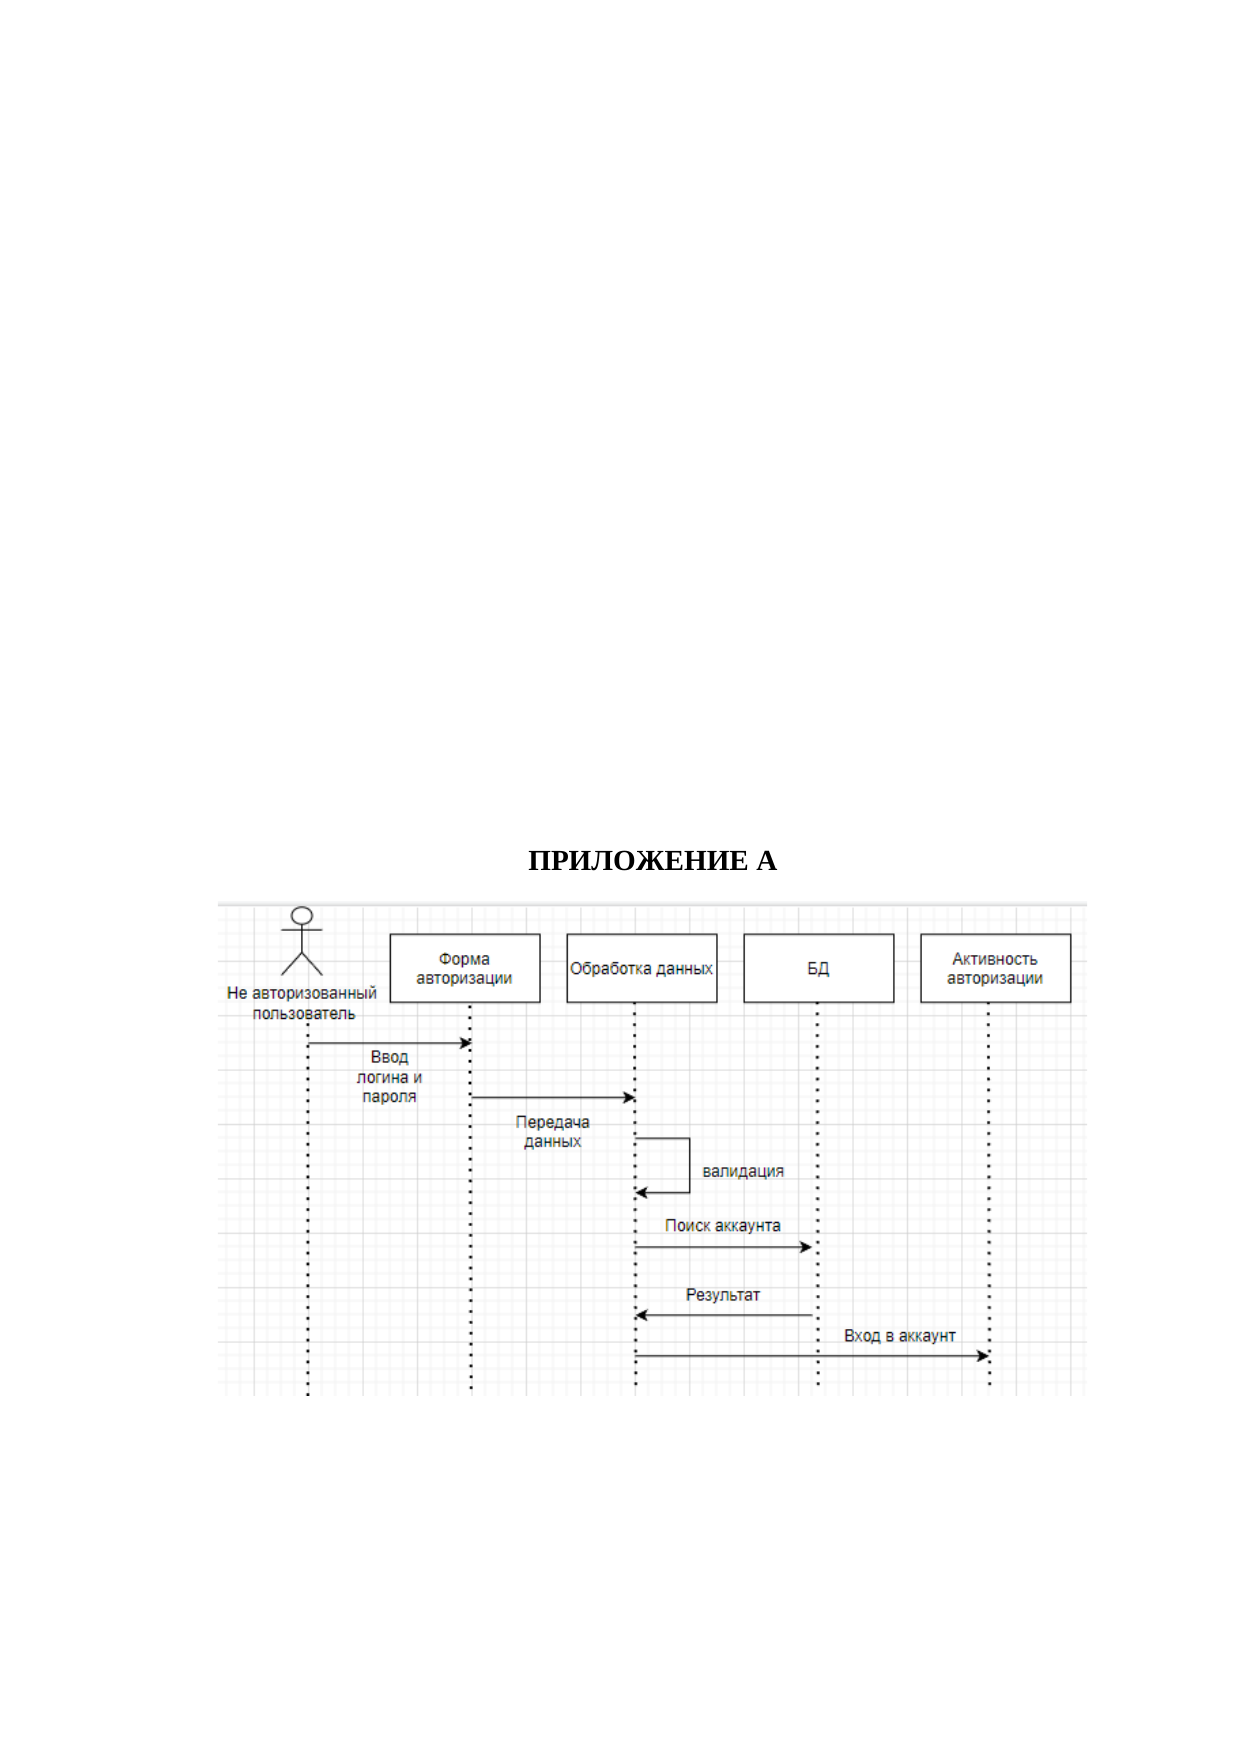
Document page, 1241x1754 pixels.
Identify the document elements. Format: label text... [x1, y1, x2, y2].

picture [217, 901, 1088, 1396]
subtitle ПРИЛОЖЕНИЕ А [130, 843, 1175, 877]
